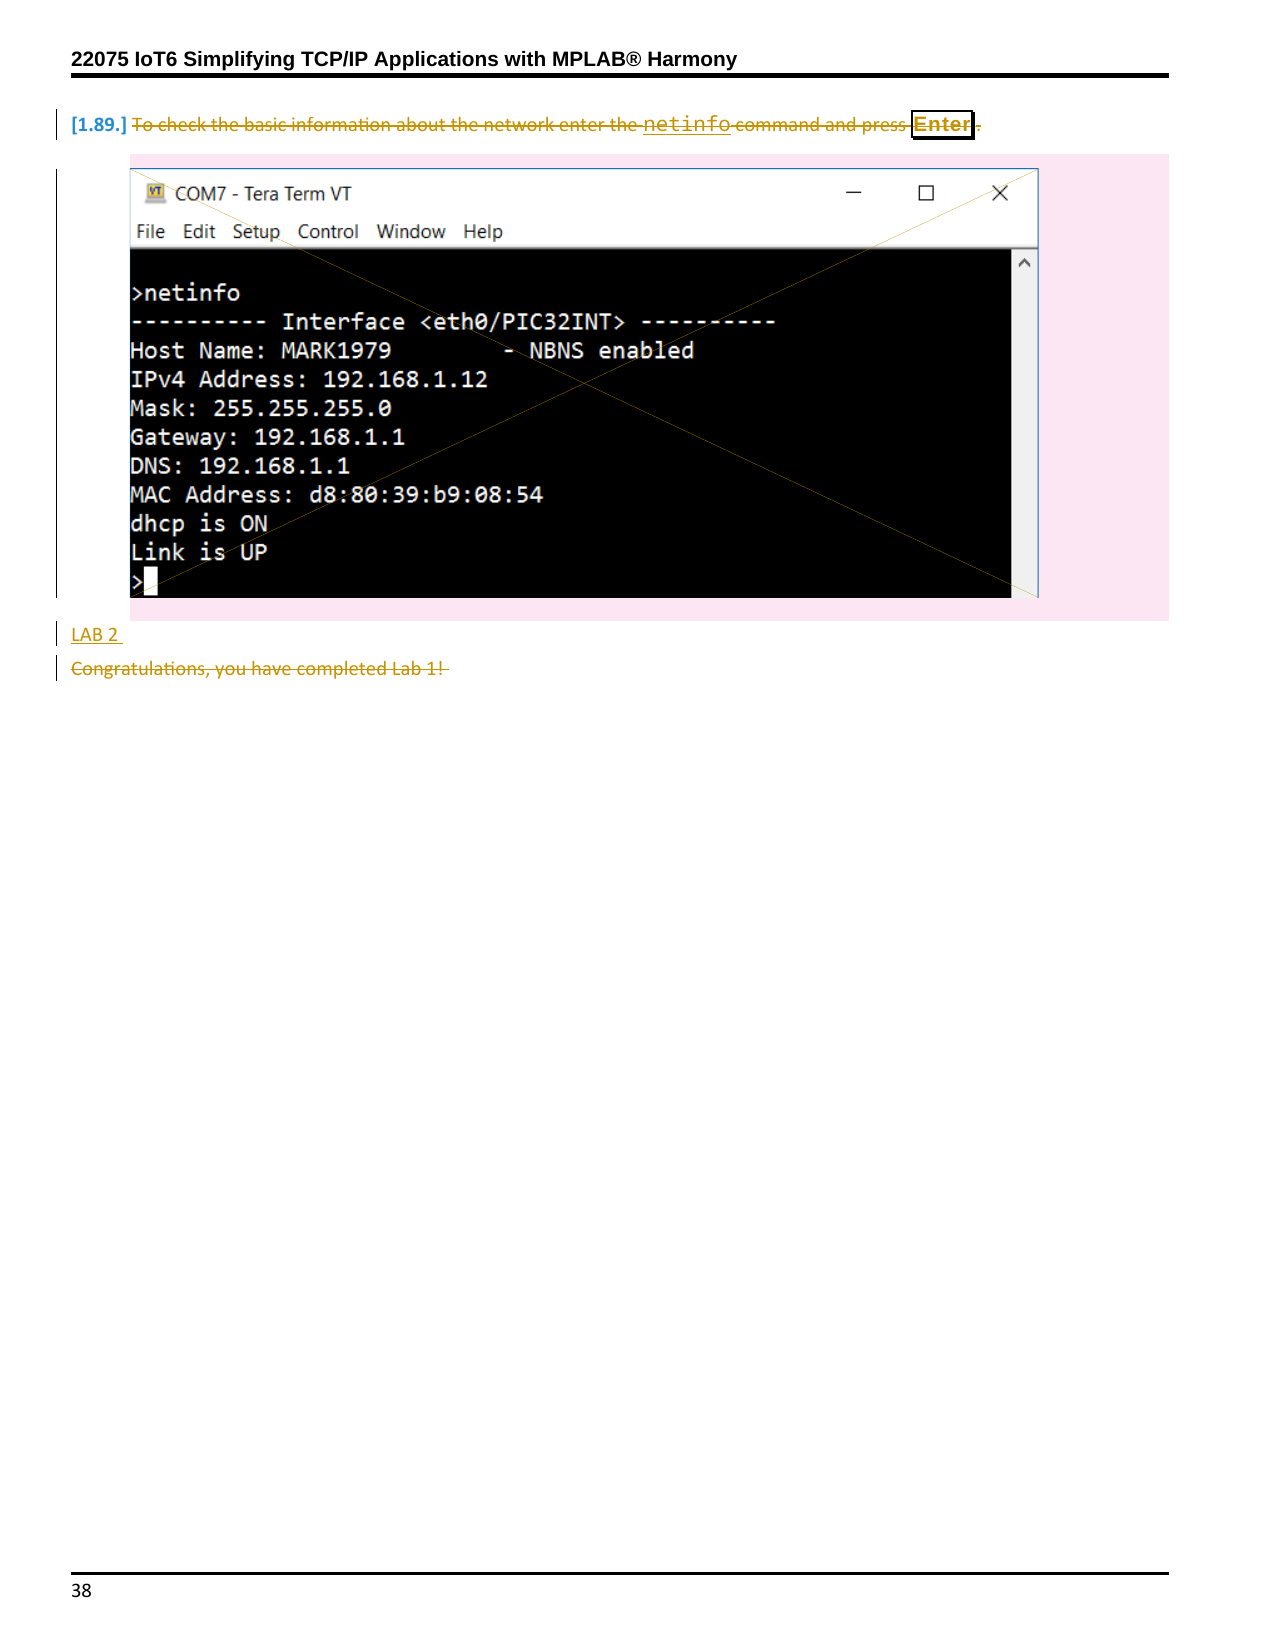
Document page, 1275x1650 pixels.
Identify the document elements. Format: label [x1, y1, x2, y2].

picture [587, 170, 1039, 597]
picture [129, 170, 582, 597]
picture [131, 168, 1038, 382]
picture [132, 384, 1037, 598]
